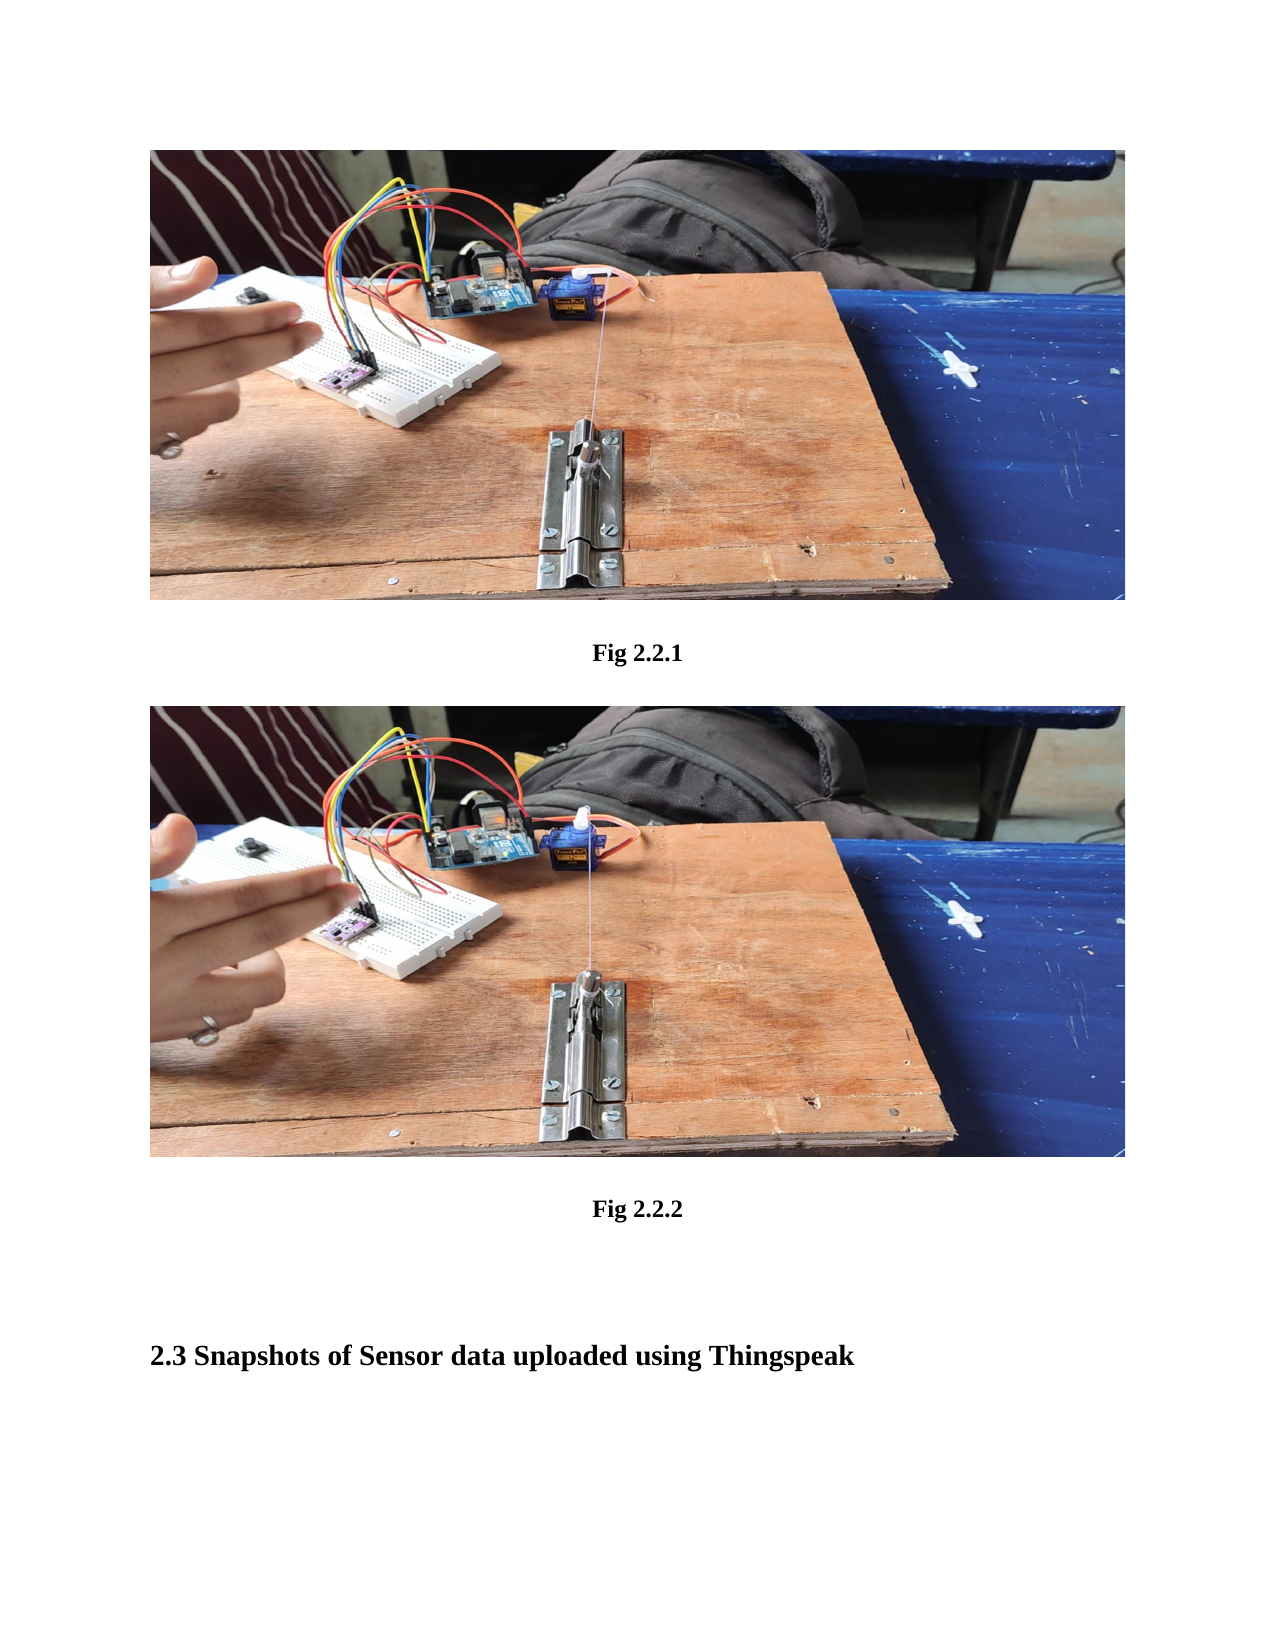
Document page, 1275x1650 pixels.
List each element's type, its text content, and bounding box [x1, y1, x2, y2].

text Fig 2.2.2 [150, 1194, 1125, 1223]
text 2.3 Snapshots of Sensor data uploaded using Thingspeak [150, 1338, 1125, 1371]
picture [150, 150, 1125, 600]
text Fig 2.2.1 [150, 638, 1125, 667]
picture [150, 706, 1125, 1157]
